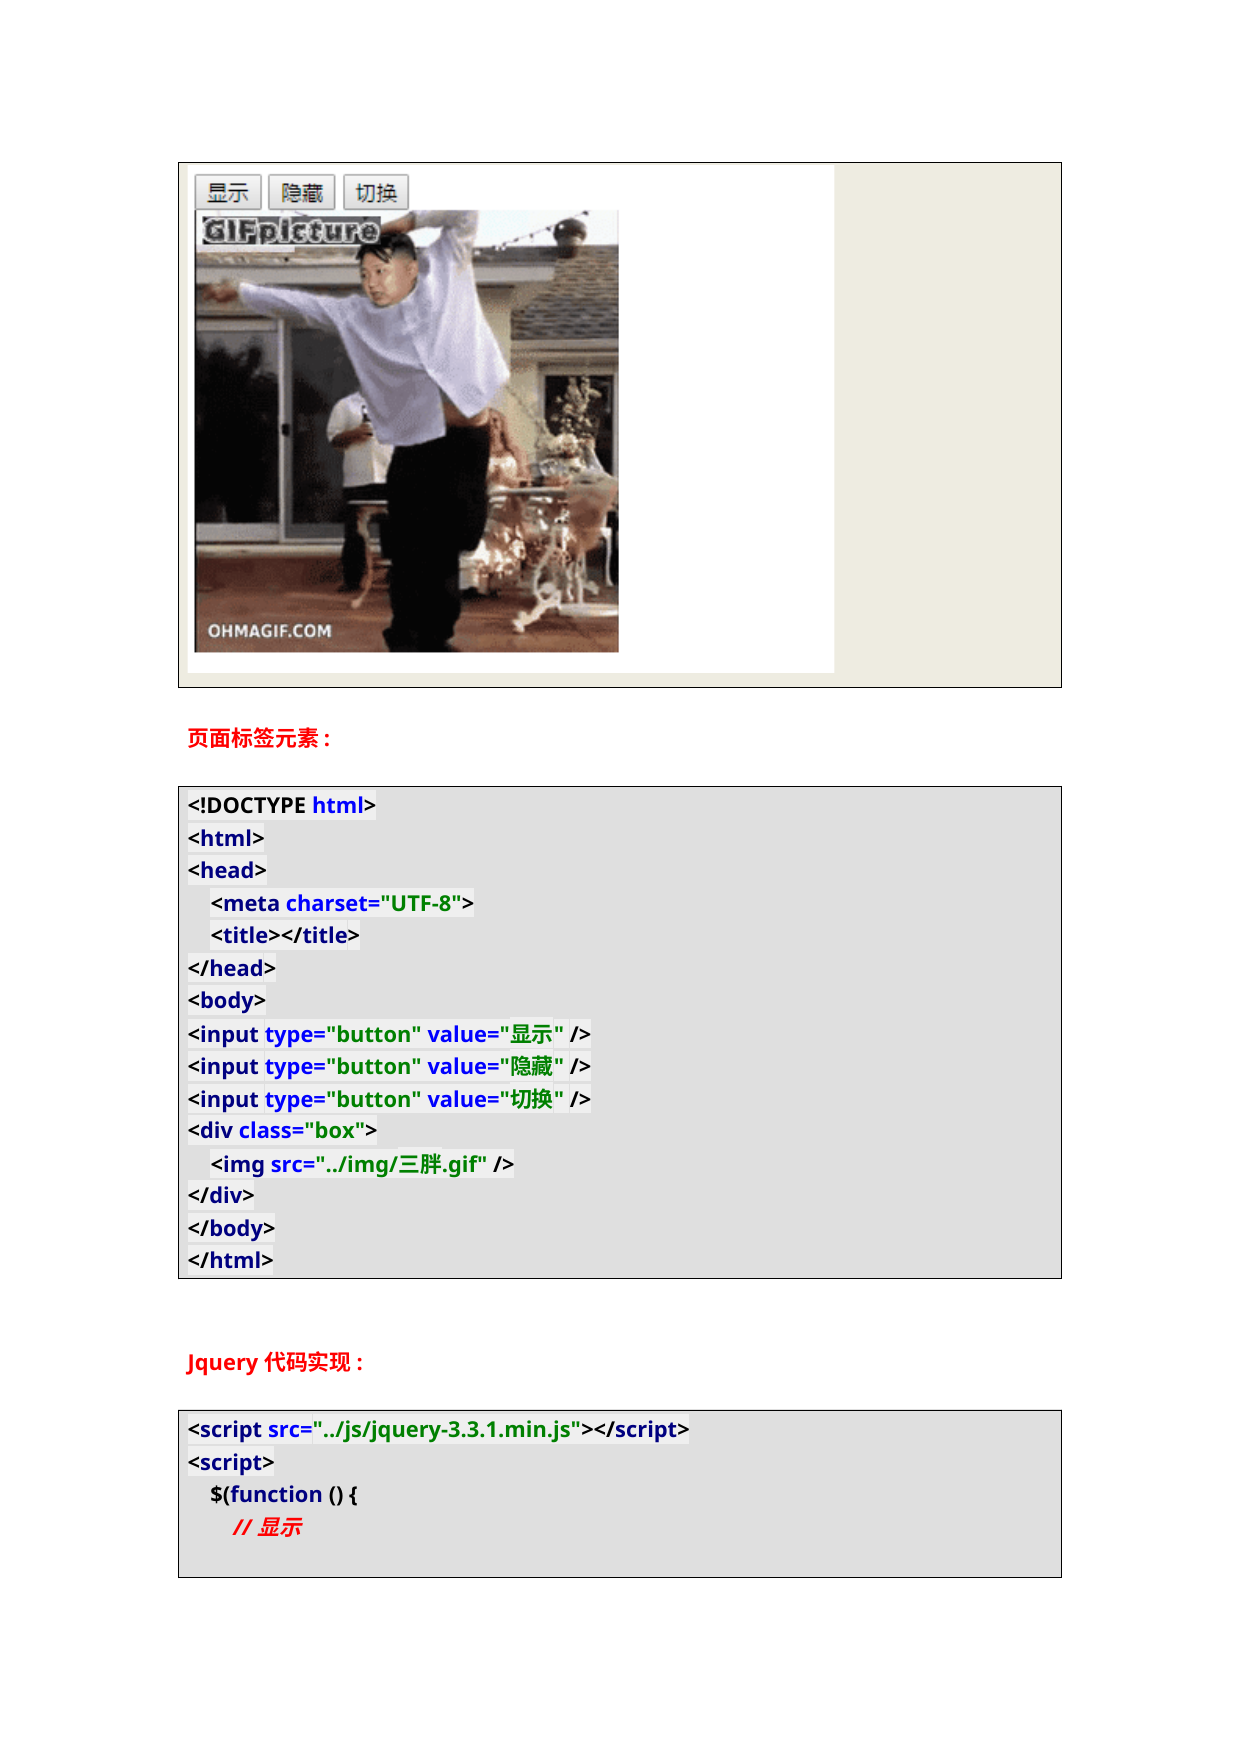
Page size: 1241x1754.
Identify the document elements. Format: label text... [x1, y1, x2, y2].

text <!DOCTYPE html> <html> <head> <meta charset="UTF-8"> <title></title> </head> <body> <input type="button" value="显示" /> <input type="button" value="隐藏" /> <input type="button" value="切换" /> <div class="box"> <img src="../img/三胖.gif" /> </div> </body> </html> [179, 787, 1061, 1278]
text 页面标签元素 : [187, 721, 1053, 753]
text Jquery 代码实现 : [187, 1344, 1053, 1377]
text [179, 1411, 1061, 1577]
picture [187, 165, 835, 673]
